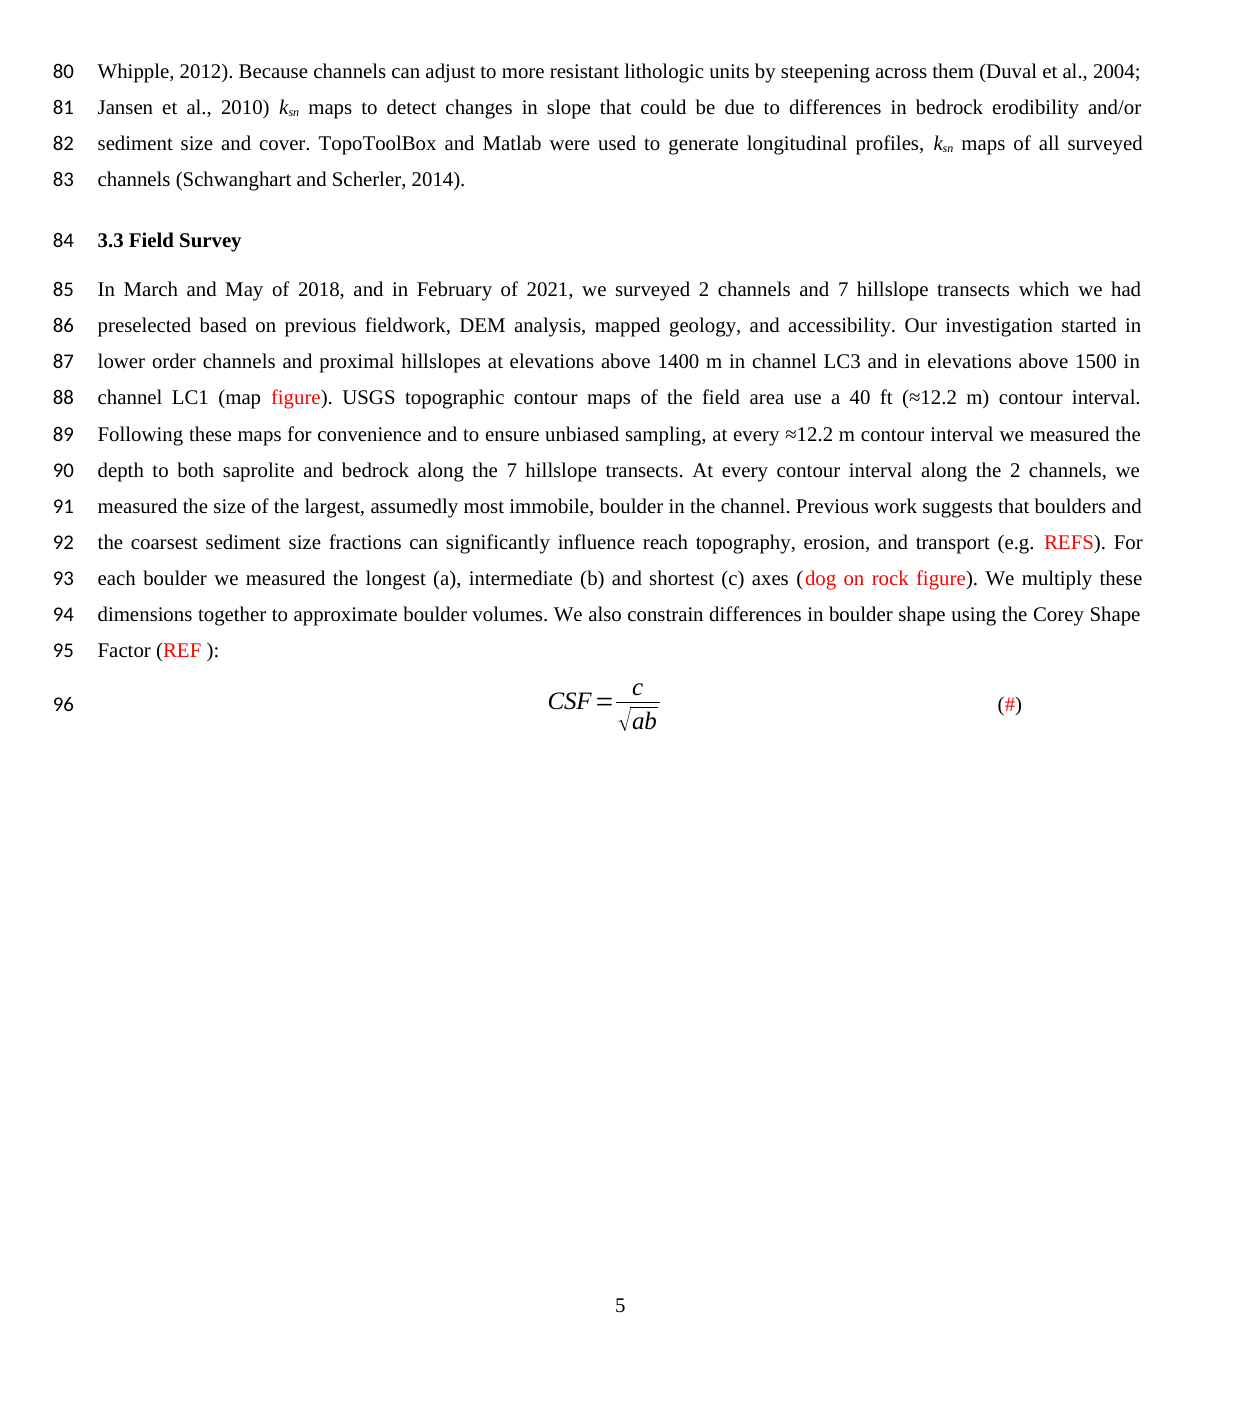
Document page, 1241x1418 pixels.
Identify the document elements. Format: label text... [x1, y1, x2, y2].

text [97, 59, 1143, 191]
text In March and May of 2018, and in February of 2021, we surveyed 2 channels and 7 hillslope transects which we had preselected based on previous fieldwork, DEM analysis, mapped geology, and accessibility. Our investigation started in lower order channels and proximal hillslopes at elevations above 1400 m in channel LC3 and in elevations above 1500 in channel LC1 (map figure). USGS topographic contour maps of the field area use a 40 ft (≈12.2 m) contour interval. Following these maps for convenience and to ensure unbiased sampling, at every ≈12.2 m contour interval we measured the depth to both saprolite and bedrock along the 7 hillslope transects. At every contour interval along the 2 channels, we measured the size of the largest, assumedly most immobile, boulder in the channel. Previous work suggests that boulders and the coarsest sediment size fractions can significantly influence reach topography, erosion, and transport (e.g. REFS). For each boulder we measured the longest (a), intermediate (b) and shortest (c) axes (dog on rock figure). We multiply these dimensions together to approximate boulder volumes. We also constrain differences in boulder shape using the Corey Shape Factor (REF ): [97, 277, 1143, 662]
text (#) [472, 674, 1143, 735]
subtitle 3.3 Field Survey [97, 228, 1143, 252]
